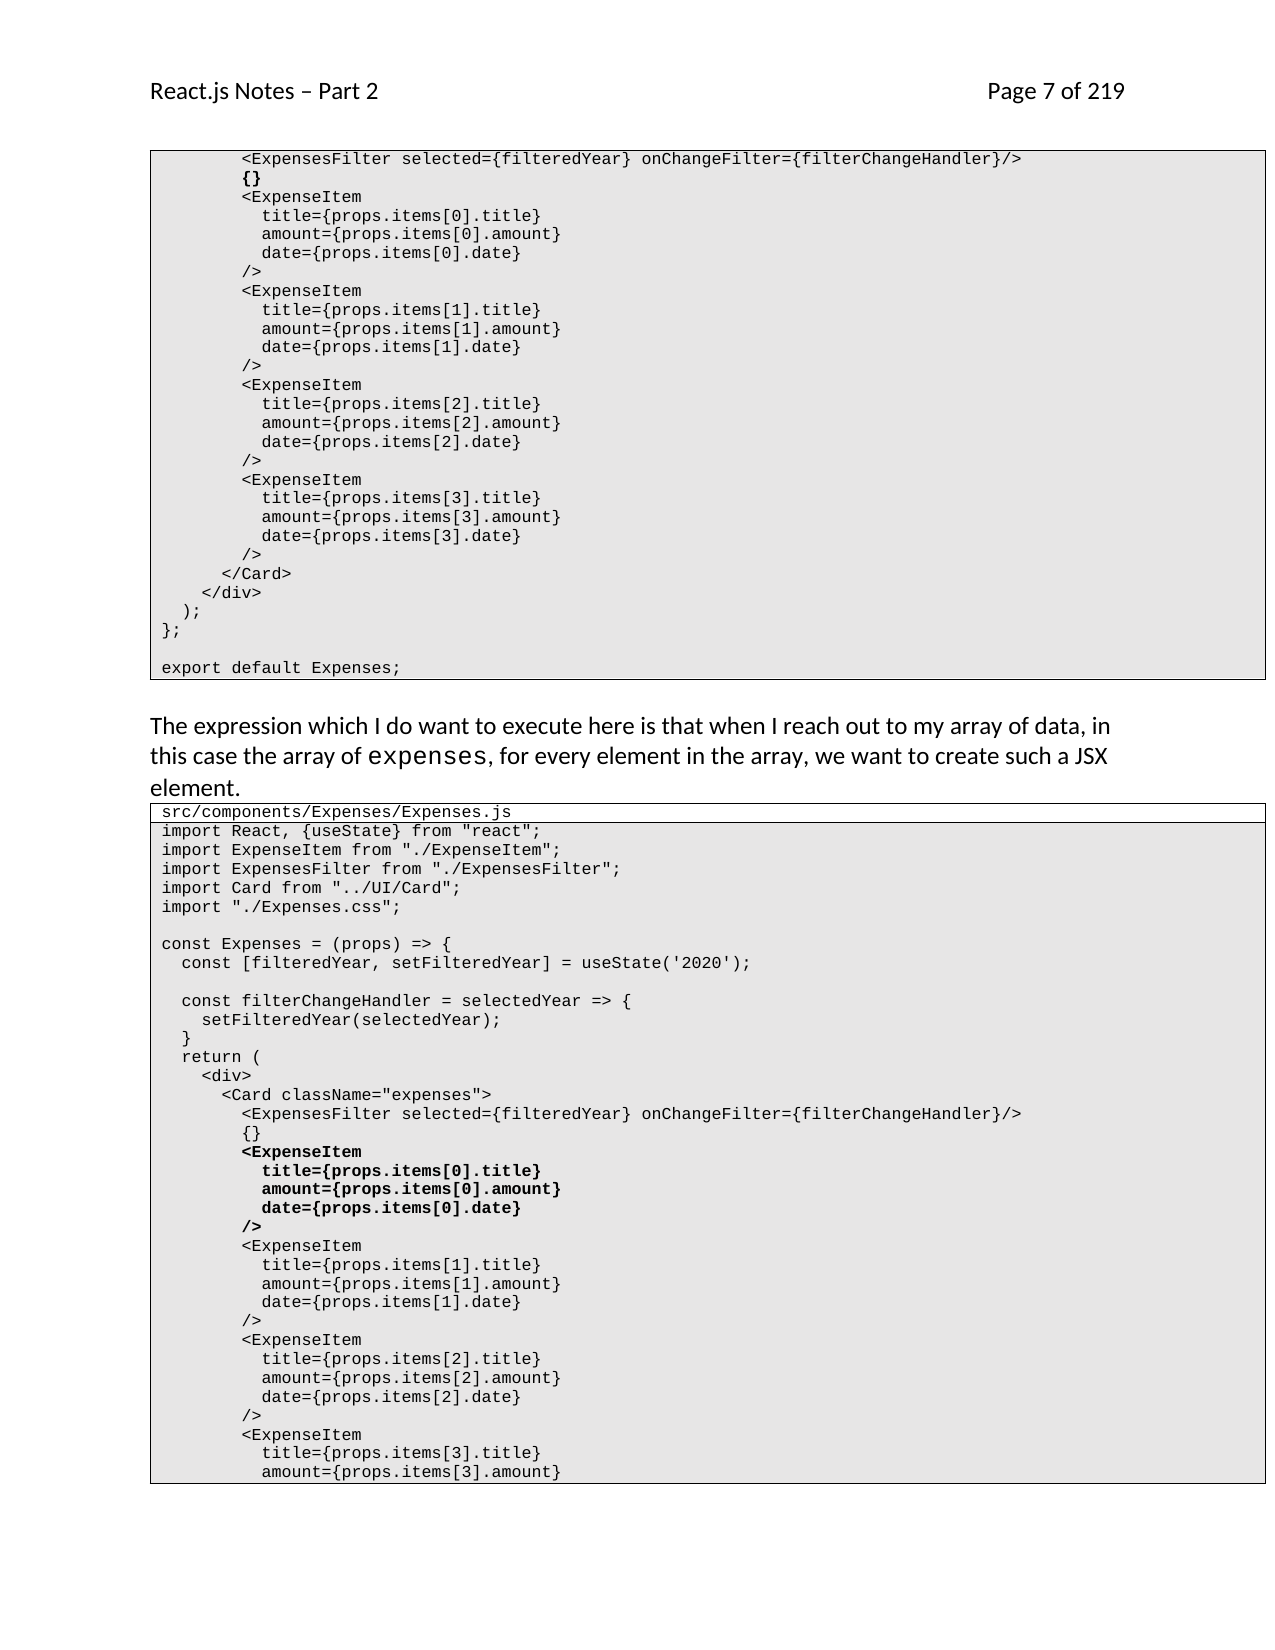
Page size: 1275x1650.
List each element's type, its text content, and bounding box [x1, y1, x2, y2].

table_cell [151, 151, 1265, 678]
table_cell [151, 823, 1265, 1483]
table_header src/components/Expenses/Expenses.js [151, 804, 1265, 822]
text The expression which I do want to execute here is that when I reach out to my array of data, in this case the array of expenses, for every element in the array, we want to create such a JSX element. [150, 710, 1125, 803]
